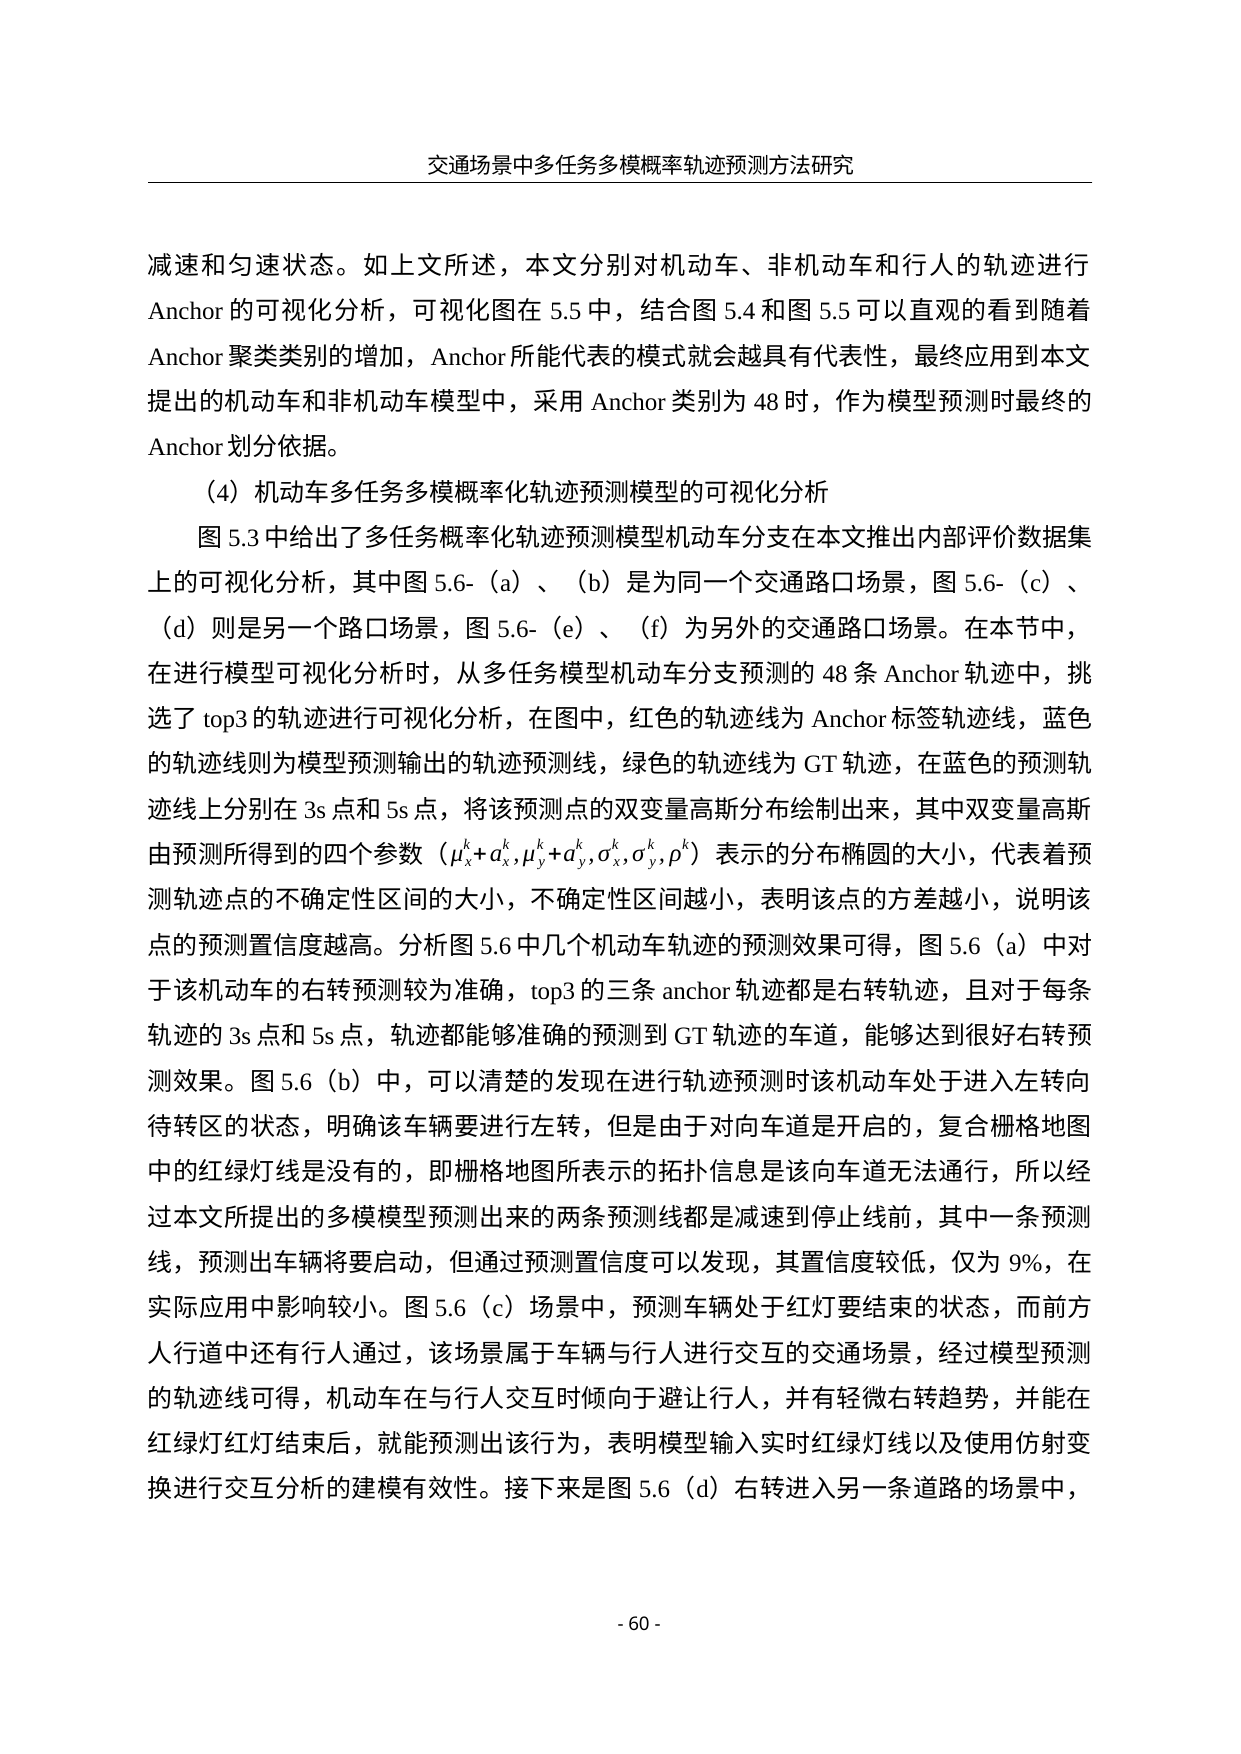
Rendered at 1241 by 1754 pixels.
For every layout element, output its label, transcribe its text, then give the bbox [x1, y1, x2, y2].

text （4）机动车多任务多模概率化轨迹预测模型的可视化分析 [148, 472, 1092, 508]
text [148, 517, 1092, 1505]
text 减速和匀速状态。如上文所述，本文分别对机动车、非机动车和行人的轨迹进行Anchor的可视化分析，可视化图在5.5中，结合图5.4和图5.5可以直观的看到随着Anchor聚类类别的增加，Anchor所能代表的模式就会越具有代表性，最终应用到本文提出的机动车和非机动车模型中，采用Anchor类别为48时，作为模型预测时最终的Anchor划分依据。 [148, 246, 1092, 463]
